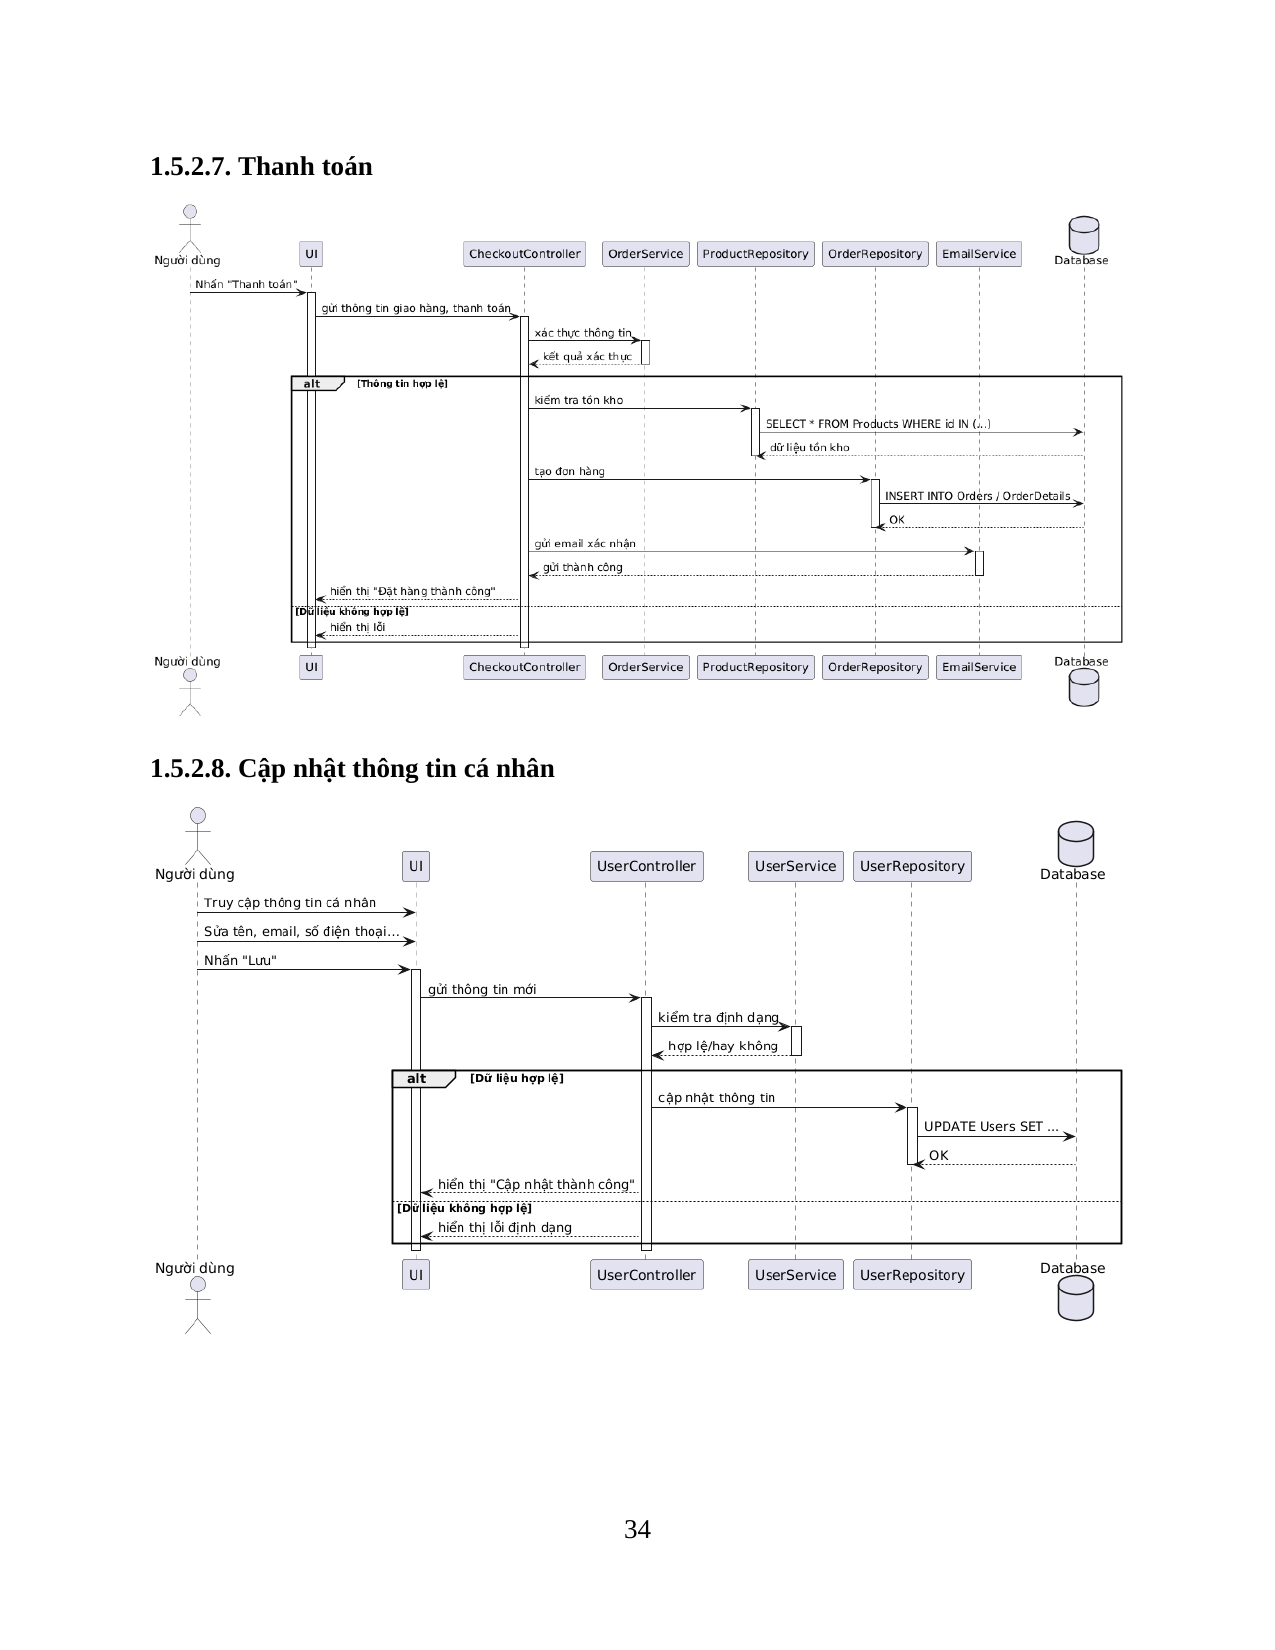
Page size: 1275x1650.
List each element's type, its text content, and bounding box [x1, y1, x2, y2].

subtitle 1.5.2.7. Thanh toán [150, 150, 1125, 181]
picture [150, 802, 1125, 1338]
subtitle 1.5.2.8. Cập nhật thông tin cá nhân [150, 752, 1125, 783]
picture [150, 200, 1125, 720]
